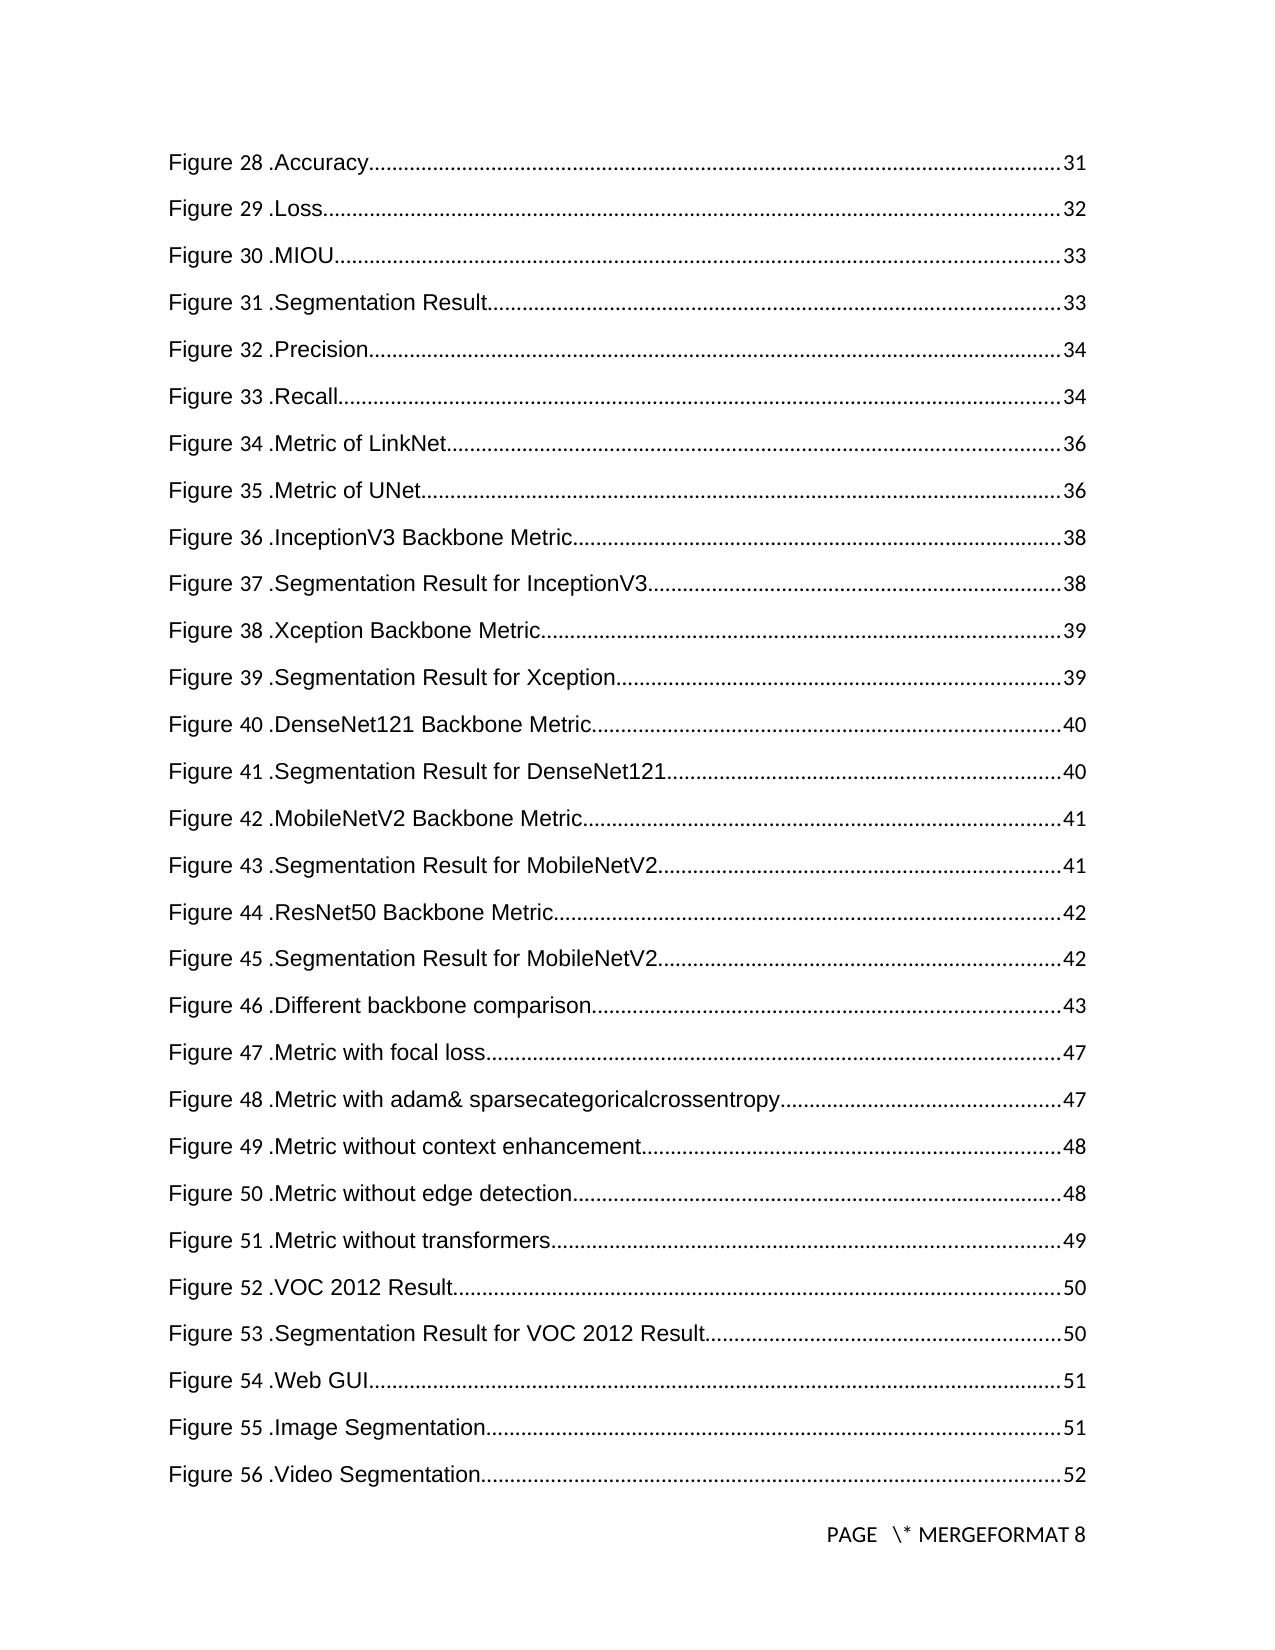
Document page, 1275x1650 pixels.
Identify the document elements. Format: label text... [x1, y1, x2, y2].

text Figure 34 .Metric of LinkNet 36 [168, 429, 1086, 457]
text Figure 56 .Video Segmentation 52 [168, 1460, 1086, 1488]
text Figure 39 .Segmentation Result for Xception 39 [168, 663, 1086, 691]
text Figure 54 .Web GUI 51 [168, 1366, 1086, 1394]
text Figure 49 .Metric without context enhancement 48 [168, 1132, 1086, 1160]
text Figure 43 .Segmentation Result for MobileNetV2 41 [168, 851, 1086, 879]
text Figure 28 .Accuracy 31 [168, 148, 1086, 176]
text Figure 36 .InceptionV3 Backbone Metric 38 [168, 523, 1086, 551]
text Figure 31 .Segmentation Result 33 [168, 288, 1086, 316]
text Figure 44 .ResNet50 Backbone Metric 42 [168, 898, 1086, 926]
text Figure 51 .Metric without transformers 49 [168, 1226, 1086, 1254]
text Figure 37 .Segmentation Result for InceptionV3 38 [168, 569, 1086, 597]
text Figure 47 .Metric with focal loss 47 [168, 1038, 1086, 1066]
text Figure 42 .MobileNetV2 Backbone Metric 41 [168, 804, 1086, 832]
text Figure 32 .Precision 34 [168, 335, 1086, 363]
text Figure 30 .MIOU 33 [168, 241, 1086, 269]
text Figure 55 .Image Segmentation 51 [168, 1413, 1086, 1441]
text Figure 52 .VOC 2012 Result 50 [168, 1273, 1086, 1301]
text Figure 41 .Segmentation Result for DenseNet121 40 [168, 757, 1086, 785]
text Figure 35 .Metric of UNet 36 [168, 476, 1086, 504]
text Figure 45 .Segmentation Result for MobileNetV2 42 [168, 944, 1086, 972]
text Figure 38 .Xception Backbone Metric 39 [168, 616, 1086, 644]
text Figure 53 .Segmentation Result for VOC 2012 Result 50 [168, 1319, 1086, 1347]
text Figure 33 .Recall 34 [168, 382, 1086, 410]
text Figure 50 .Metric without edge detection 48 [168, 1179, 1086, 1207]
text Figure 46 .Different backbone comparison 43 [168, 991, 1086, 1019]
text Figure 40 .DenseNet121 Backbone Metric 40 [168, 710, 1086, 738]
text Figure 29 .Loss 32 [168, 194, 1086, 222]
text Figure 48 .Metric with adam& sparsecategoricalcrossentropy 47 [168, 1085, 1086, 1113]
